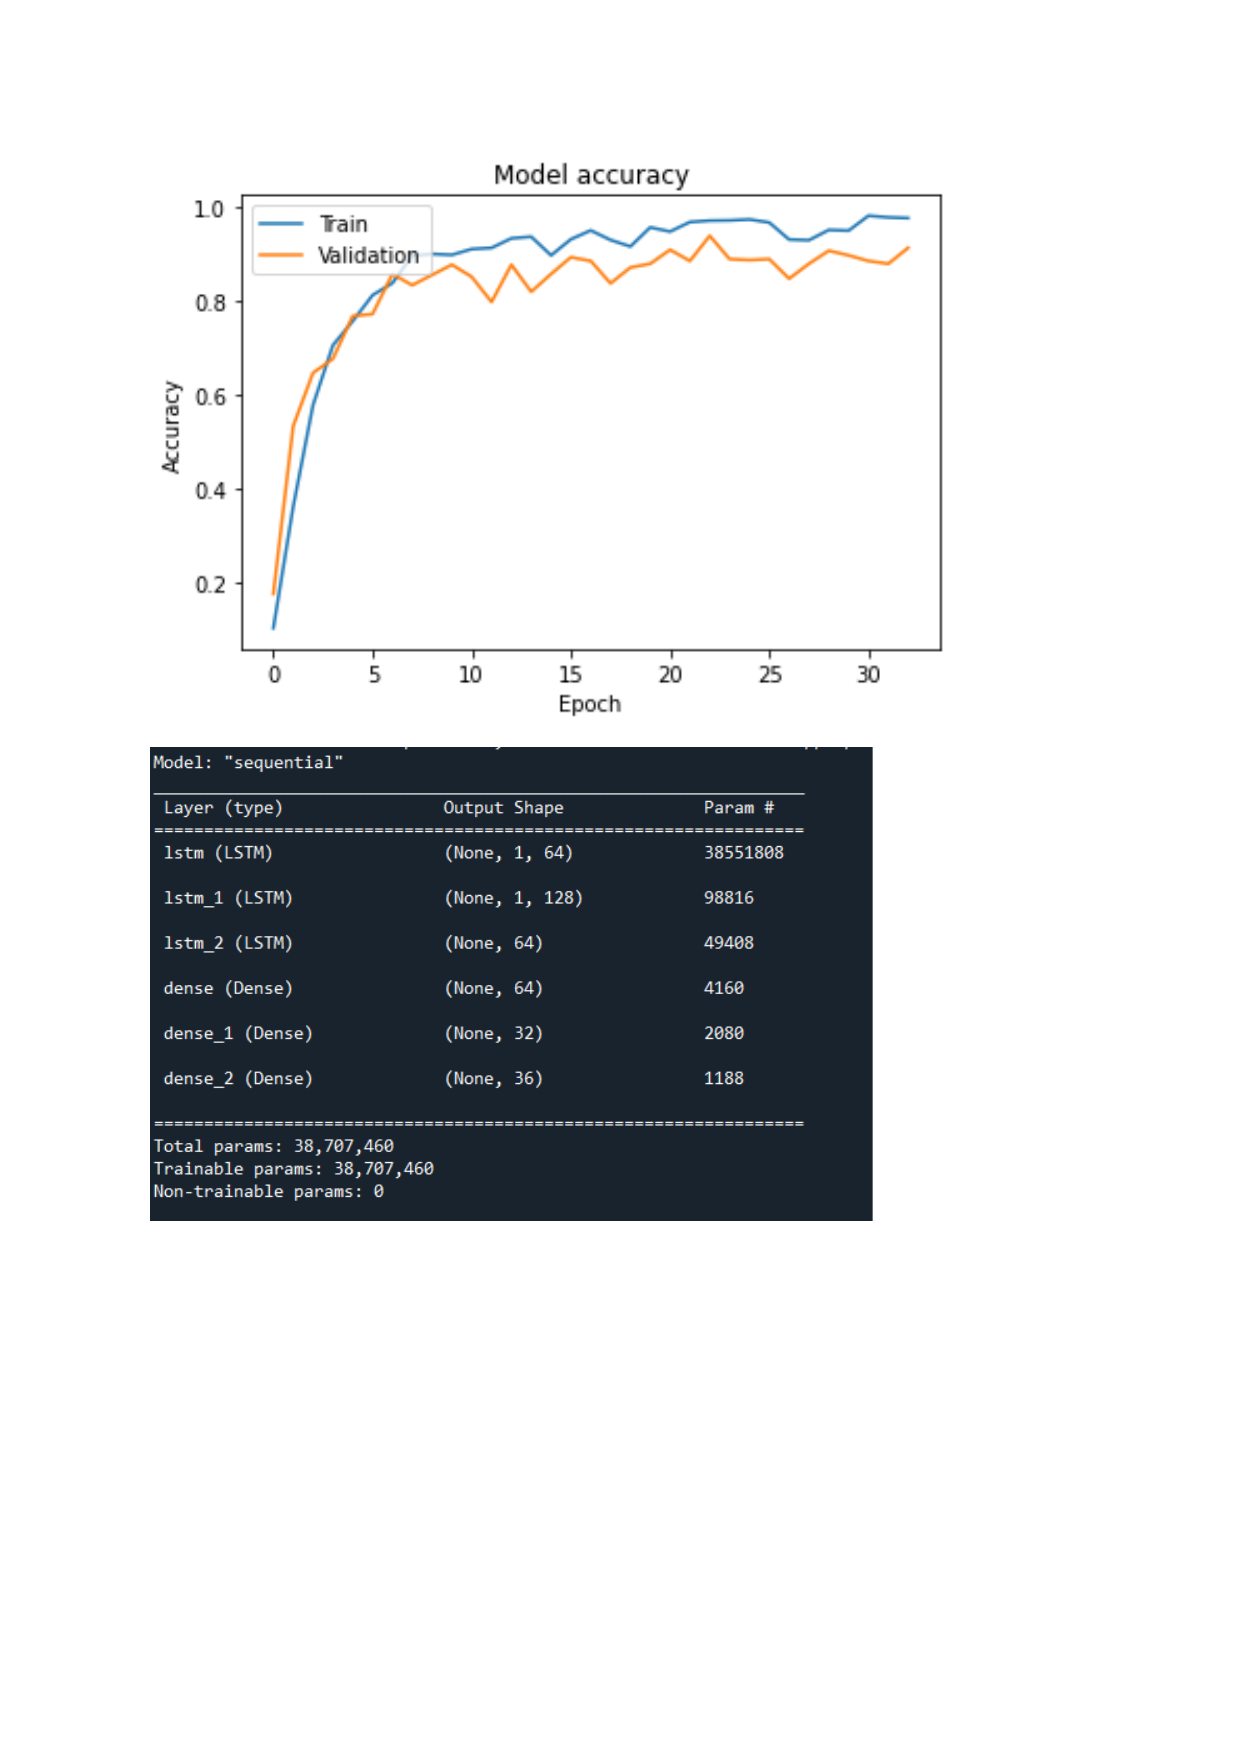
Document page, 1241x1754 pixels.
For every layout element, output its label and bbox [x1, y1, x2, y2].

picture [150, 150, 954, 729]
picture [150, 747, 873, 1221]
